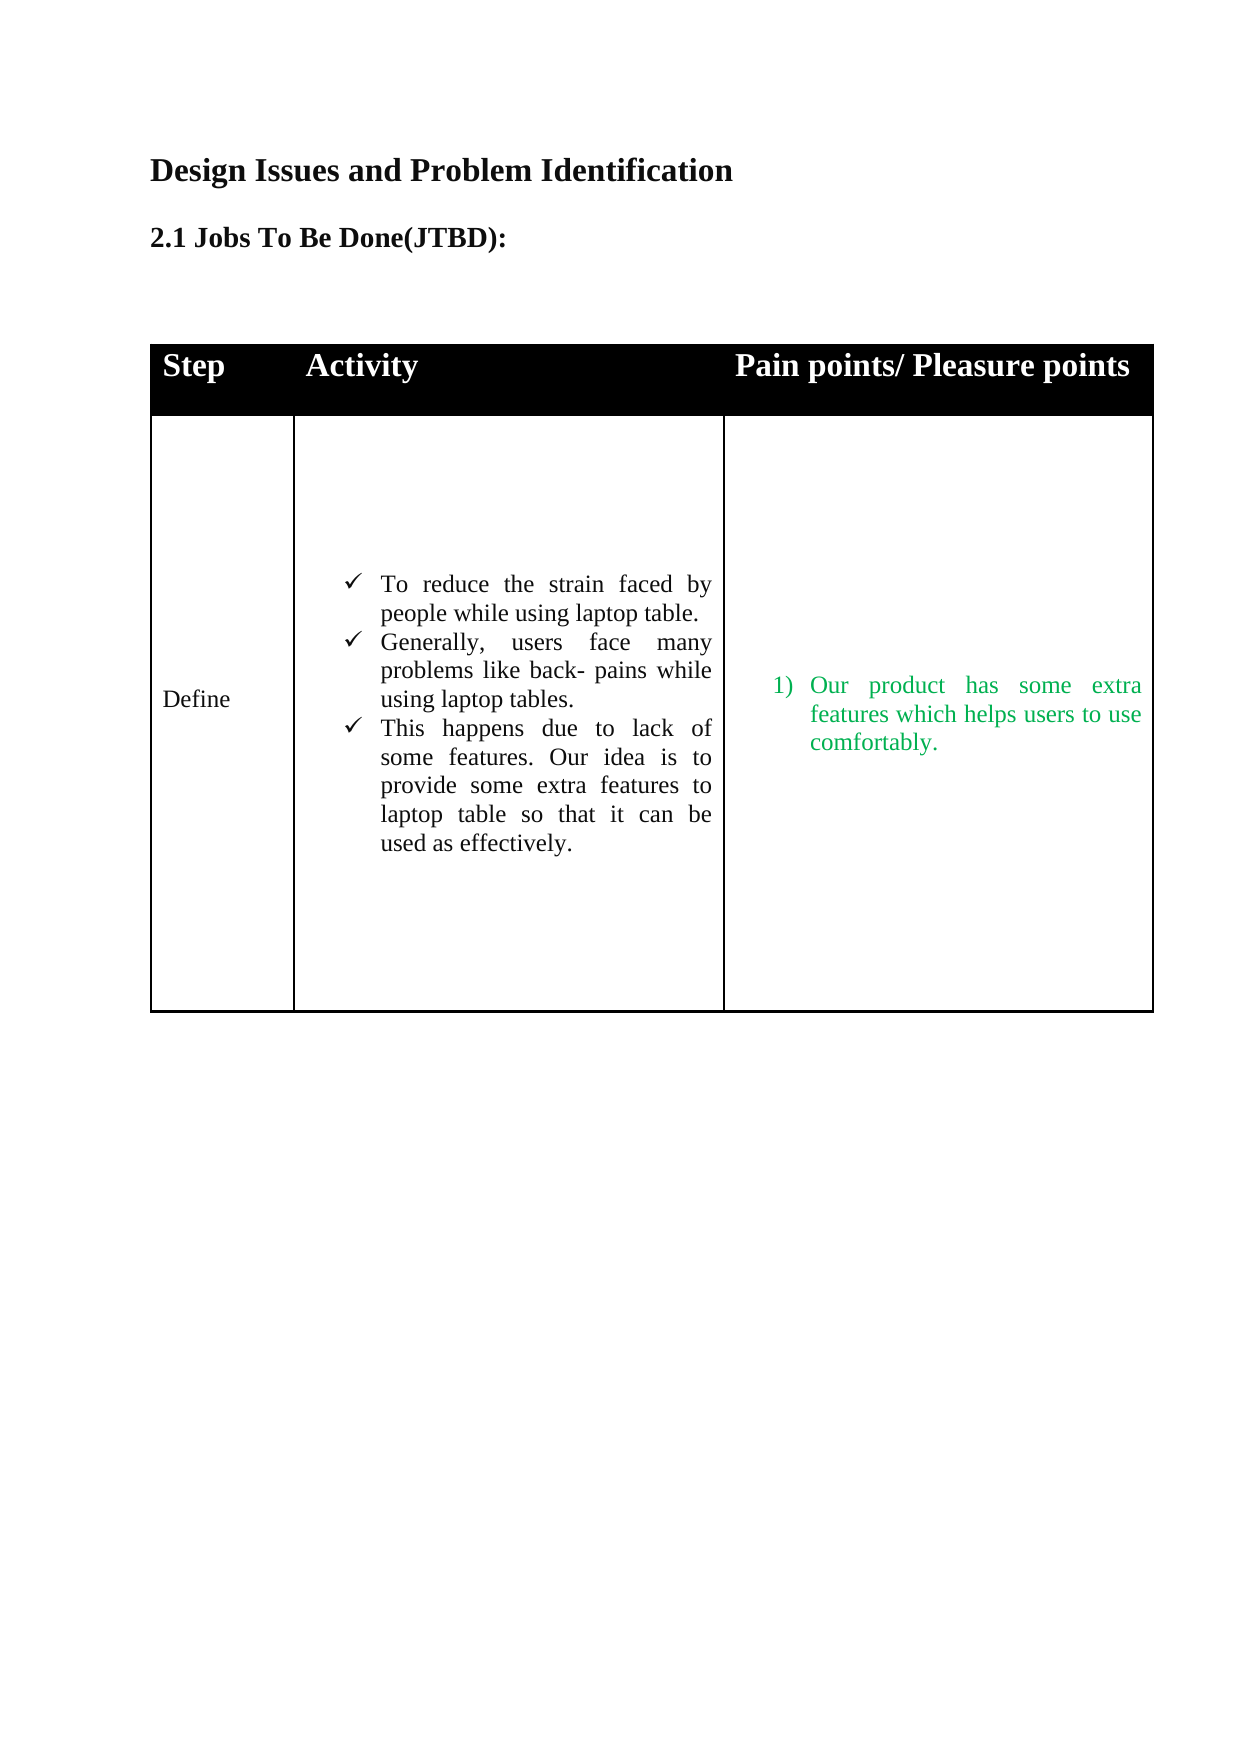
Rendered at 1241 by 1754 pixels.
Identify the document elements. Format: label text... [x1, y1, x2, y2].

table_cell Our product has some extra features which helps users to use comfortably. [725, 416, 1152, 1010]
table_header Activity [295, 345, 723, 414]
table_header Pain points/ Pleasure points [725, 345, 1152, 414]
table_header Step [152, 345, 293, 414]
table_cell Define [152, 416, 293, 1010]
table_cell To reduce the strain faced by people while using laptop table. Generally, users face many problems like back- pains while using laptop tables. This happens due to lack of some features. Our idea is to provide some extra features to laptop table so that it can be used as effectively. [295, 416, 723, 1010]
text 2.1 Jobs To Be Done(JTBD): [150, 220, 1083, 253]
text Design Issues and Problem Identification [150, 150, 1083, 188]
